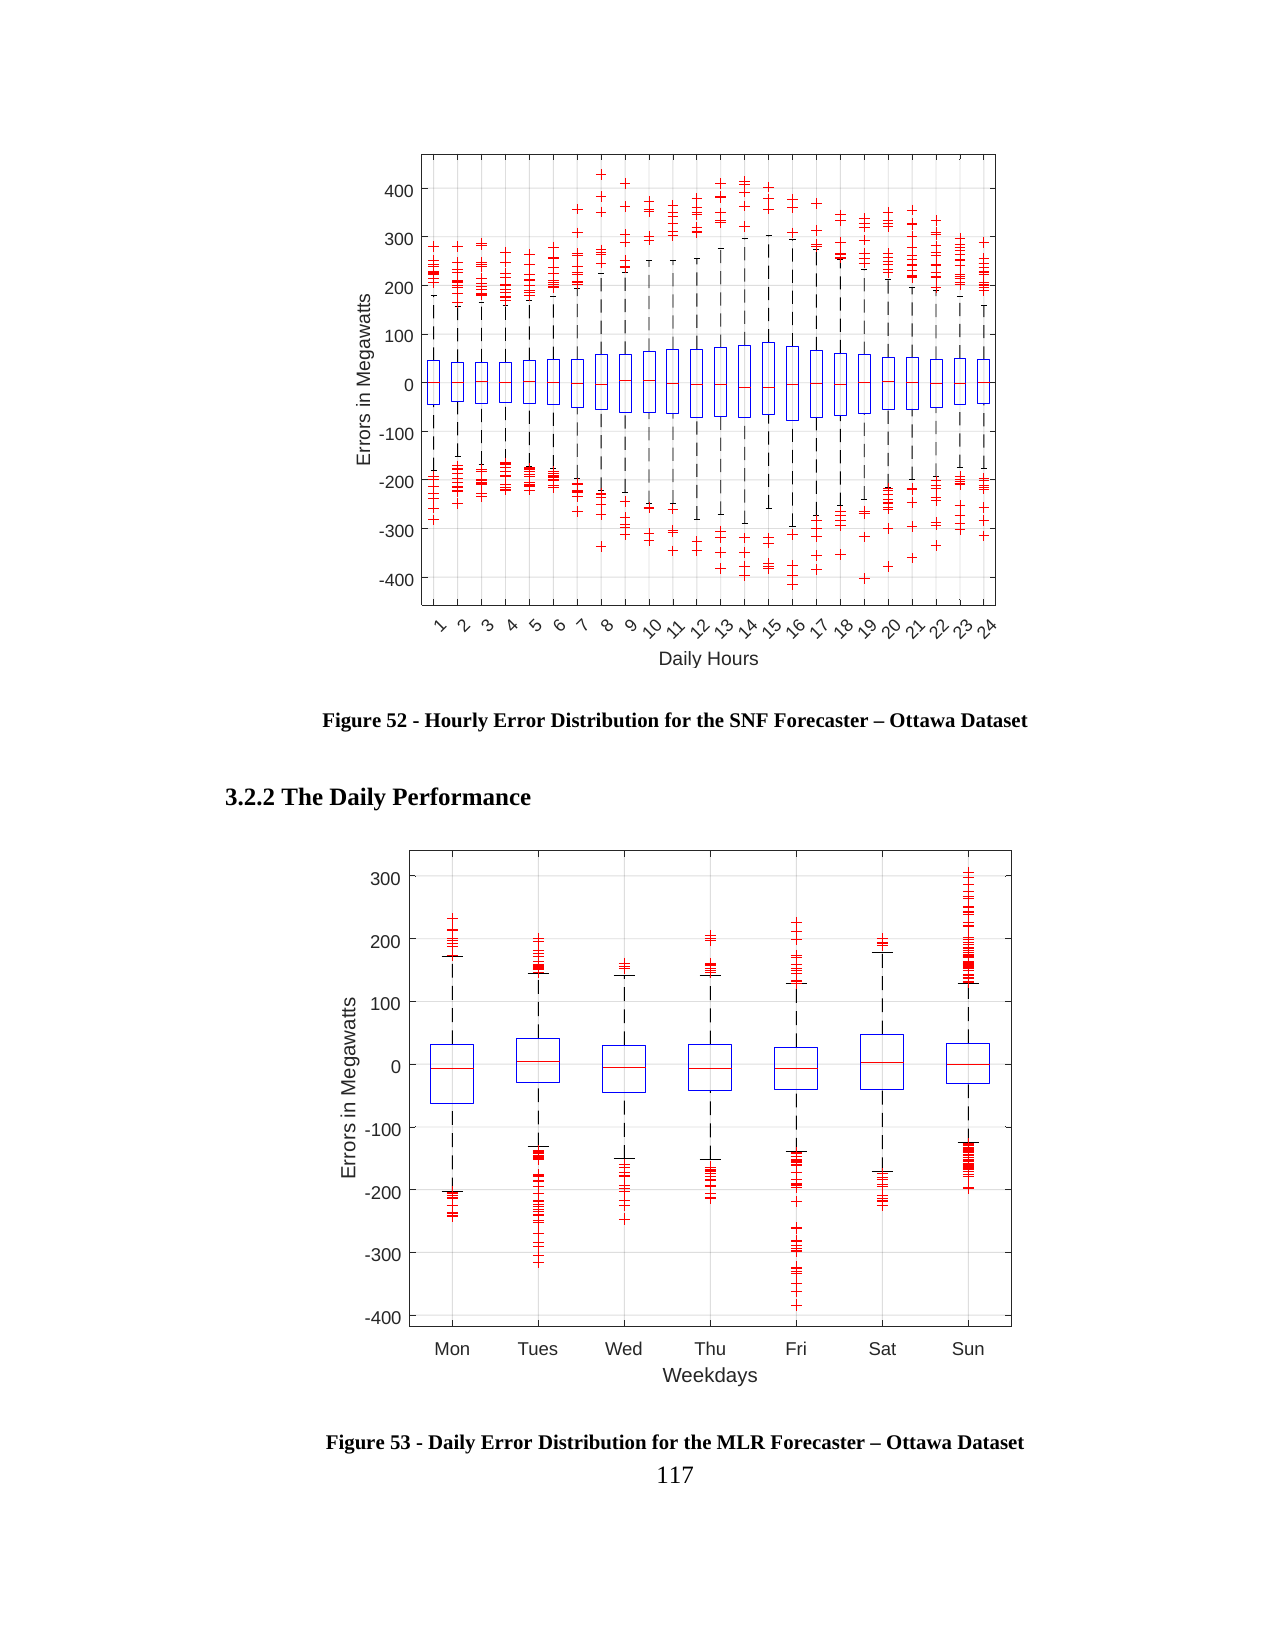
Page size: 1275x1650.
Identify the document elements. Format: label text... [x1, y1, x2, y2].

text Figure 53 - Daily Error Distribution for the MLR Forecaster – Ottawa Dataset [225, 1430, 1125, 1454]
text Figure 52 - Hourly Error Distribution for the SNF Forecaster – Ottawa Dataset [225, 708, 1125, 732]
subtitle 3.2.2 The Daily Performance [225, 782, 1125, 810]
